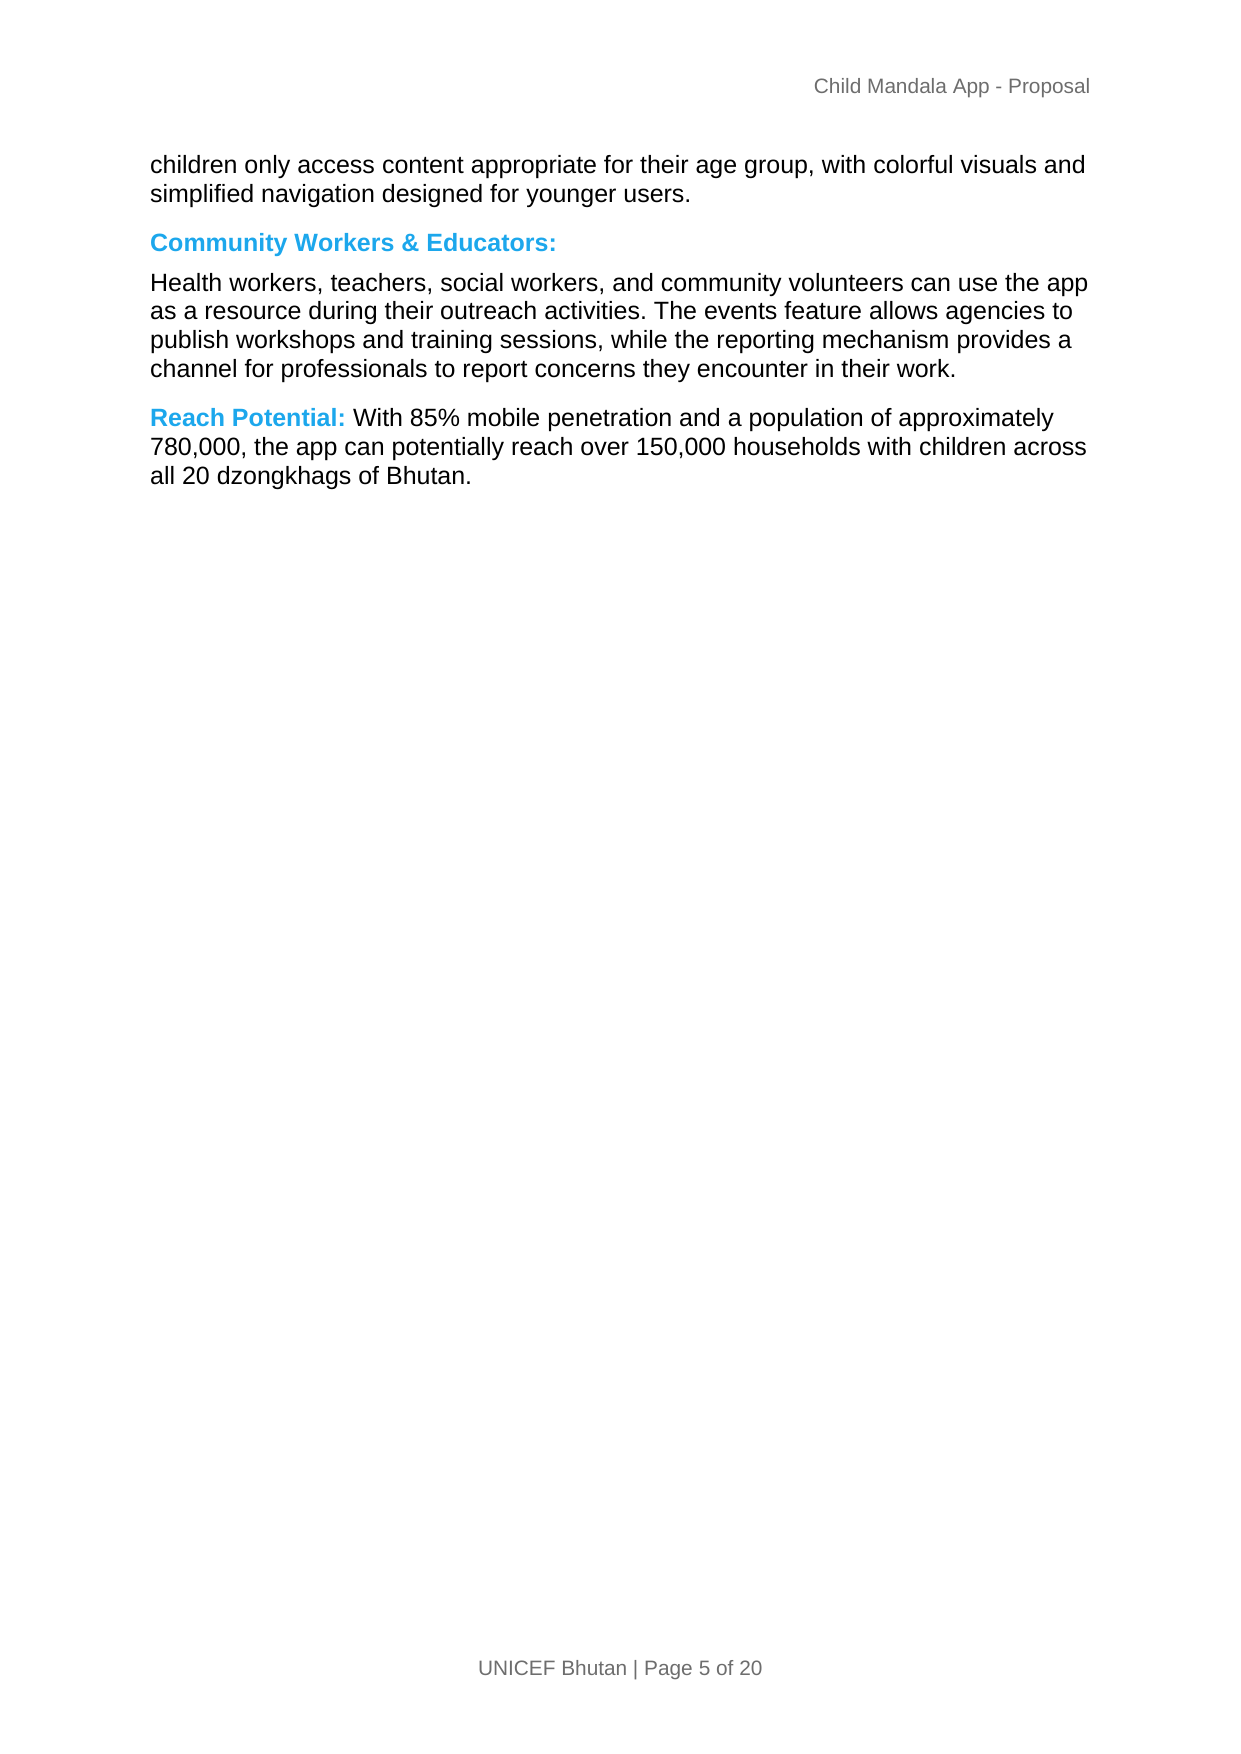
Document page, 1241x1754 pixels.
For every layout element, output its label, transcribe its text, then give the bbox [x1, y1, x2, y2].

text Health workers, teachers, social workers, and community volunteers can use the app as a resource during their outreach activities. The events feature allows agencies to publish workshops and training sessions, while the reporting mechanism provides a channel for professionals to report concerns they encounter in their work. [150, 267, 1090, 382]
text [150, 150, 1090, 207]
text Reach Potential: With 85% mobile penetration and a population of approximately 780,000, the app can potentially reach over 150,000 households with children across all 20 dzongkhags of Bhutan. [150, 403, 1090, 489]
text Community Workers & Educators: [150, 228, 1090, 257]
